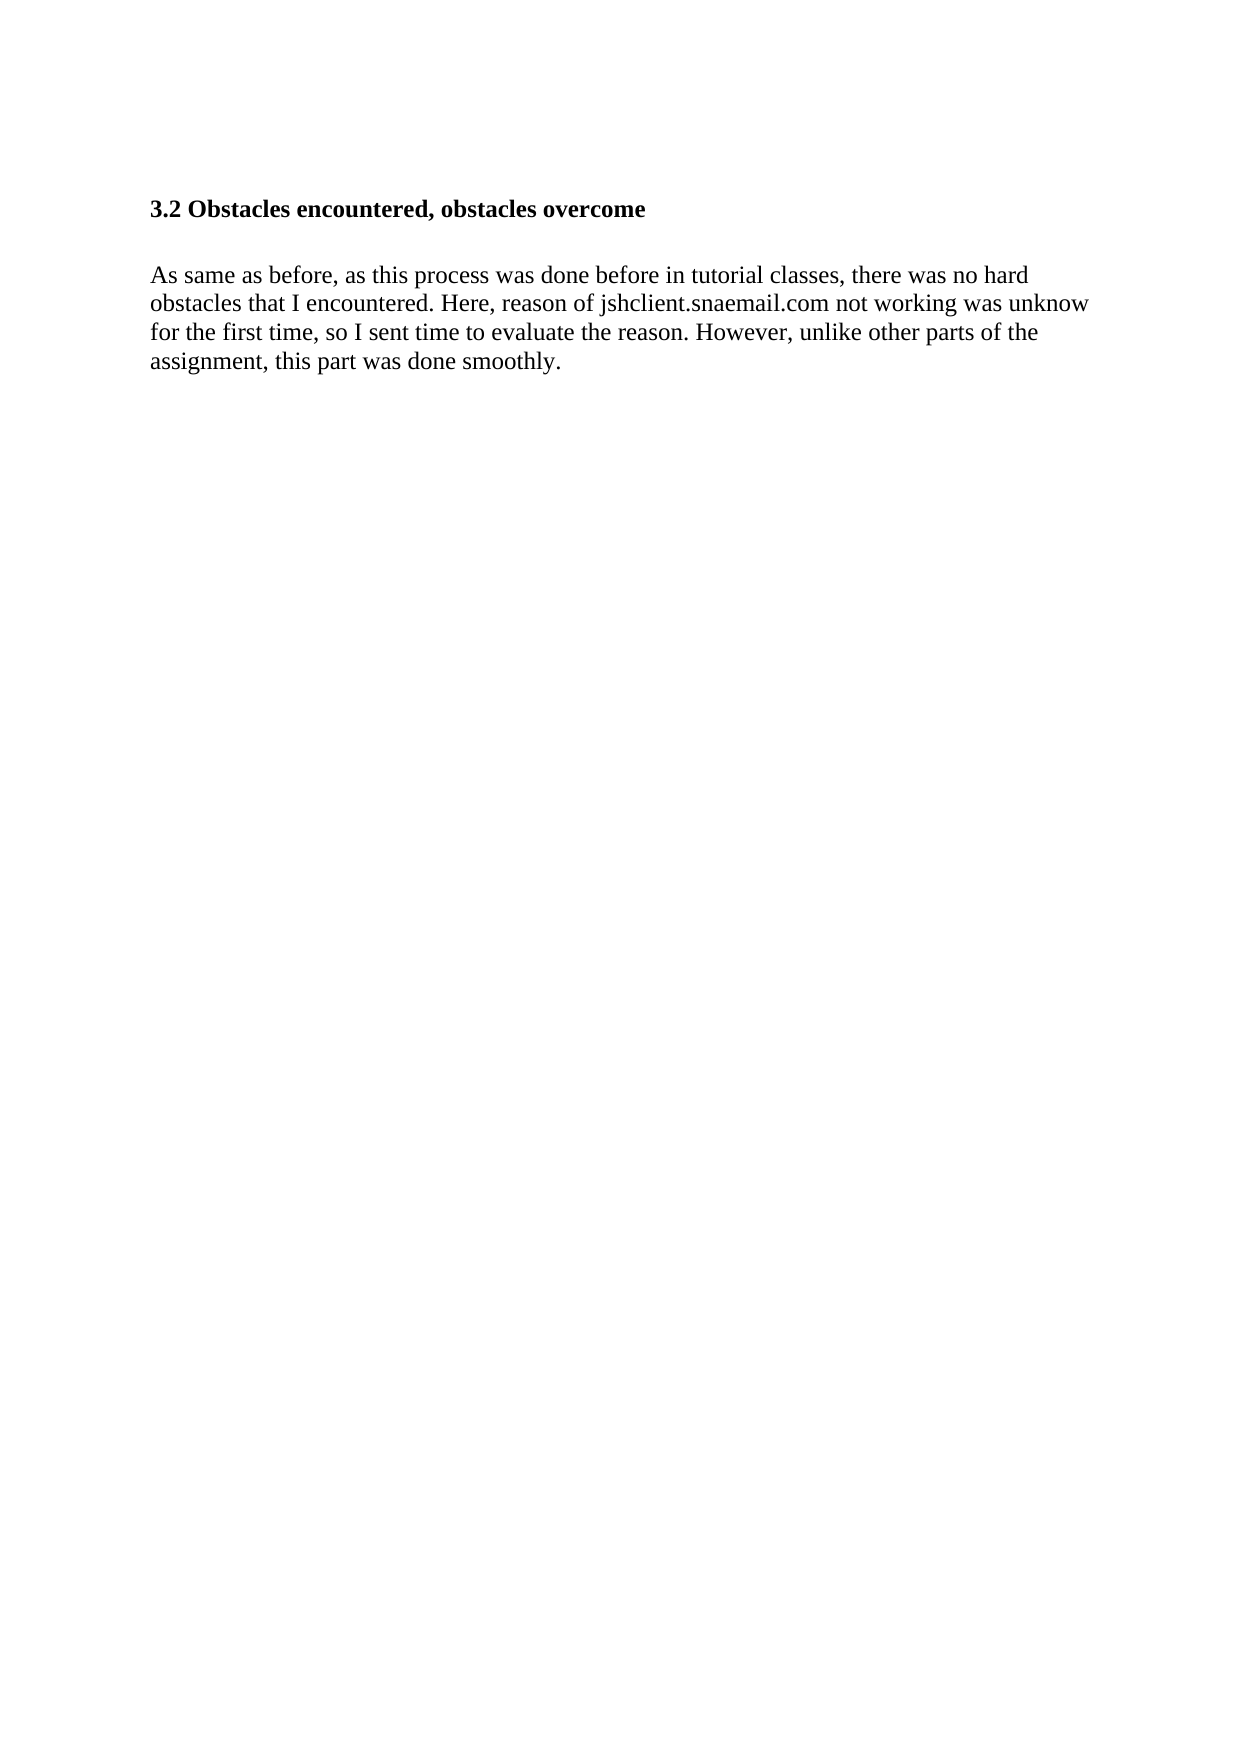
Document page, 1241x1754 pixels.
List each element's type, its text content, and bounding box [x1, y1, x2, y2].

subtitle 3.2 Obstacles encountered, obstacles overcome [150, 194, 1090, 223]
text As same as before, as this process was done before in tutorial classes, there was no hard obstacles that I encountered. Here, reason of jshclient.snaemail.com not working was unknow for the first time, so I sent time to evaluate the reason. However, unlike other parts of the assignment, this part was done smoothly. [150, 260, 1090, 375]
